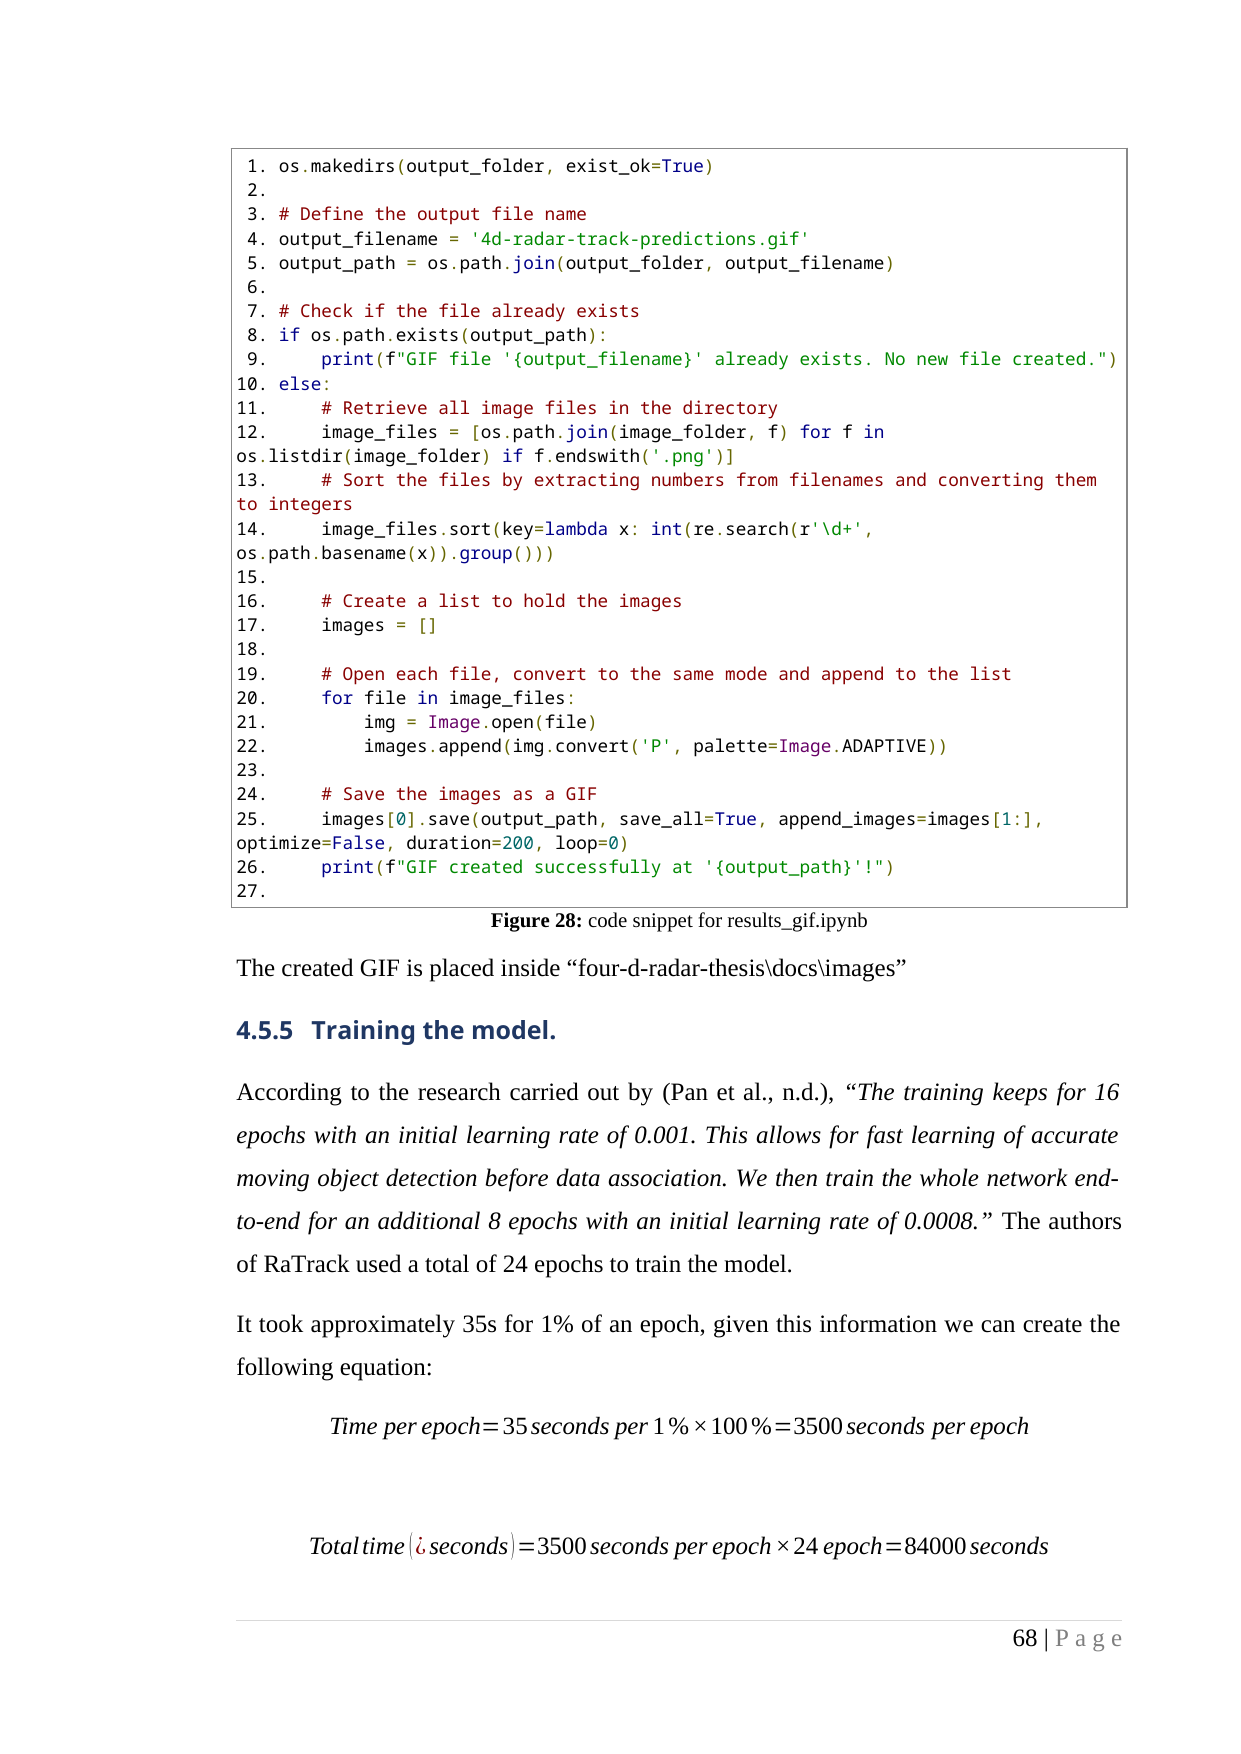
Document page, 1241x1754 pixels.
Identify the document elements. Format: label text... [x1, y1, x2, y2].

text 11. # Retrieve all image files in the directory [236, 395, 1122, 419]
text 4. output_filename = '4d-radar-track-predictions.gif' [236, 226, 1122, 250]
subtitle Training the model. [236, 1013, 1122, 1047]
text 13. # Sort the files by extracting numbers from filenames and converting them to integers [236, 468, 1122, 516]
text According to the research carried out by (Pan et al., n.d.), “The training keeps for 16 epochs with an initial learning rate of 0.001. This allows for fast learning of accurate moving object detection before data association. We then train the whole network end-to-end for an additional 8 epochs with an initial learning rate of 0.0008.” The authors of RaTrack used a total of 24 epochs to train the model. [236, 1077, 1122, 1278]
text 14. image_files.sort(key=lambda x: int(re.search(r'\d+', os.path.basename(x)).group())) [236, 516, 1122, 564]
text 27. [232, 873, 1126, 907]
text The created GIF is placed inside “four-d-radar-thesis\docs\images” [236, 953, 1122, 982]
text 9. print(f"GIF file '{output_filename}' already exists. No new file created.") [236, 347, 1122, 371]
text Figure 28: code snippet for results_gif.ipynb [236, 908, 1122, 932]
text 6. [236, 274, 1122, 298]
text 10. else: [236, 371, 1122, 395]
text 18. [236, 637, 1122, 661]
text 8. if os.path.exists(output_path): [236, 323, 1122, 347]
text 16. # Create a list to hold the images [236, 588, 1122, 613]
text 23. [236, 758, 1122, 782]
text 3. # Define the output file name [236, 202, 1122, 226]
text 24. # Save the images as a GIF [236, 782, 1122, 806]
text 21. img = Image.open(file) [236, 709, 1122, 733]
text 1. os.makedirs(output_folder, exist_ok=True) [232, 149, 1126, 178]
text 7. # Check if the file already exists [236, 298, 1122, 323]
text 22. images.append(img.convert('P', palette=Image.ADAPTIVE)) [236, 733, 1122, 758]
text 26. print(f"GIF created successfully at '{output_path}'!") [236, 854, 1122, 873]
text 17. images = [] [236, 613, 1122, 637]
text 2. [236, 178, 1122, 202]
text 19. # Open each file, convert to the same mode and append to the list [236, 661, 1122, 685]
text 25. images[0].save(output_path, save_all=True, append_images=images[1:], optimize=False, duration=200, loop=0) [236, 806, 1122, 854]
text 5. output_path = os.path.join(output_folder, output_filename) [236, 250, 1122, 274]
text 15. [236, 564, 1122, 588]
text 20. for file in image_files: [236, 685, 1122, 709]
text It took approximately 35s for 1% of an epoch, given this information we can create the following equation: [236, 1309, 1122, 1381]
text 12. image_files = [os.path.join(image_folder, f) for f in os.listdir(image_folder) if f.endswith('.png')] [236, 419, 1122, 468]
